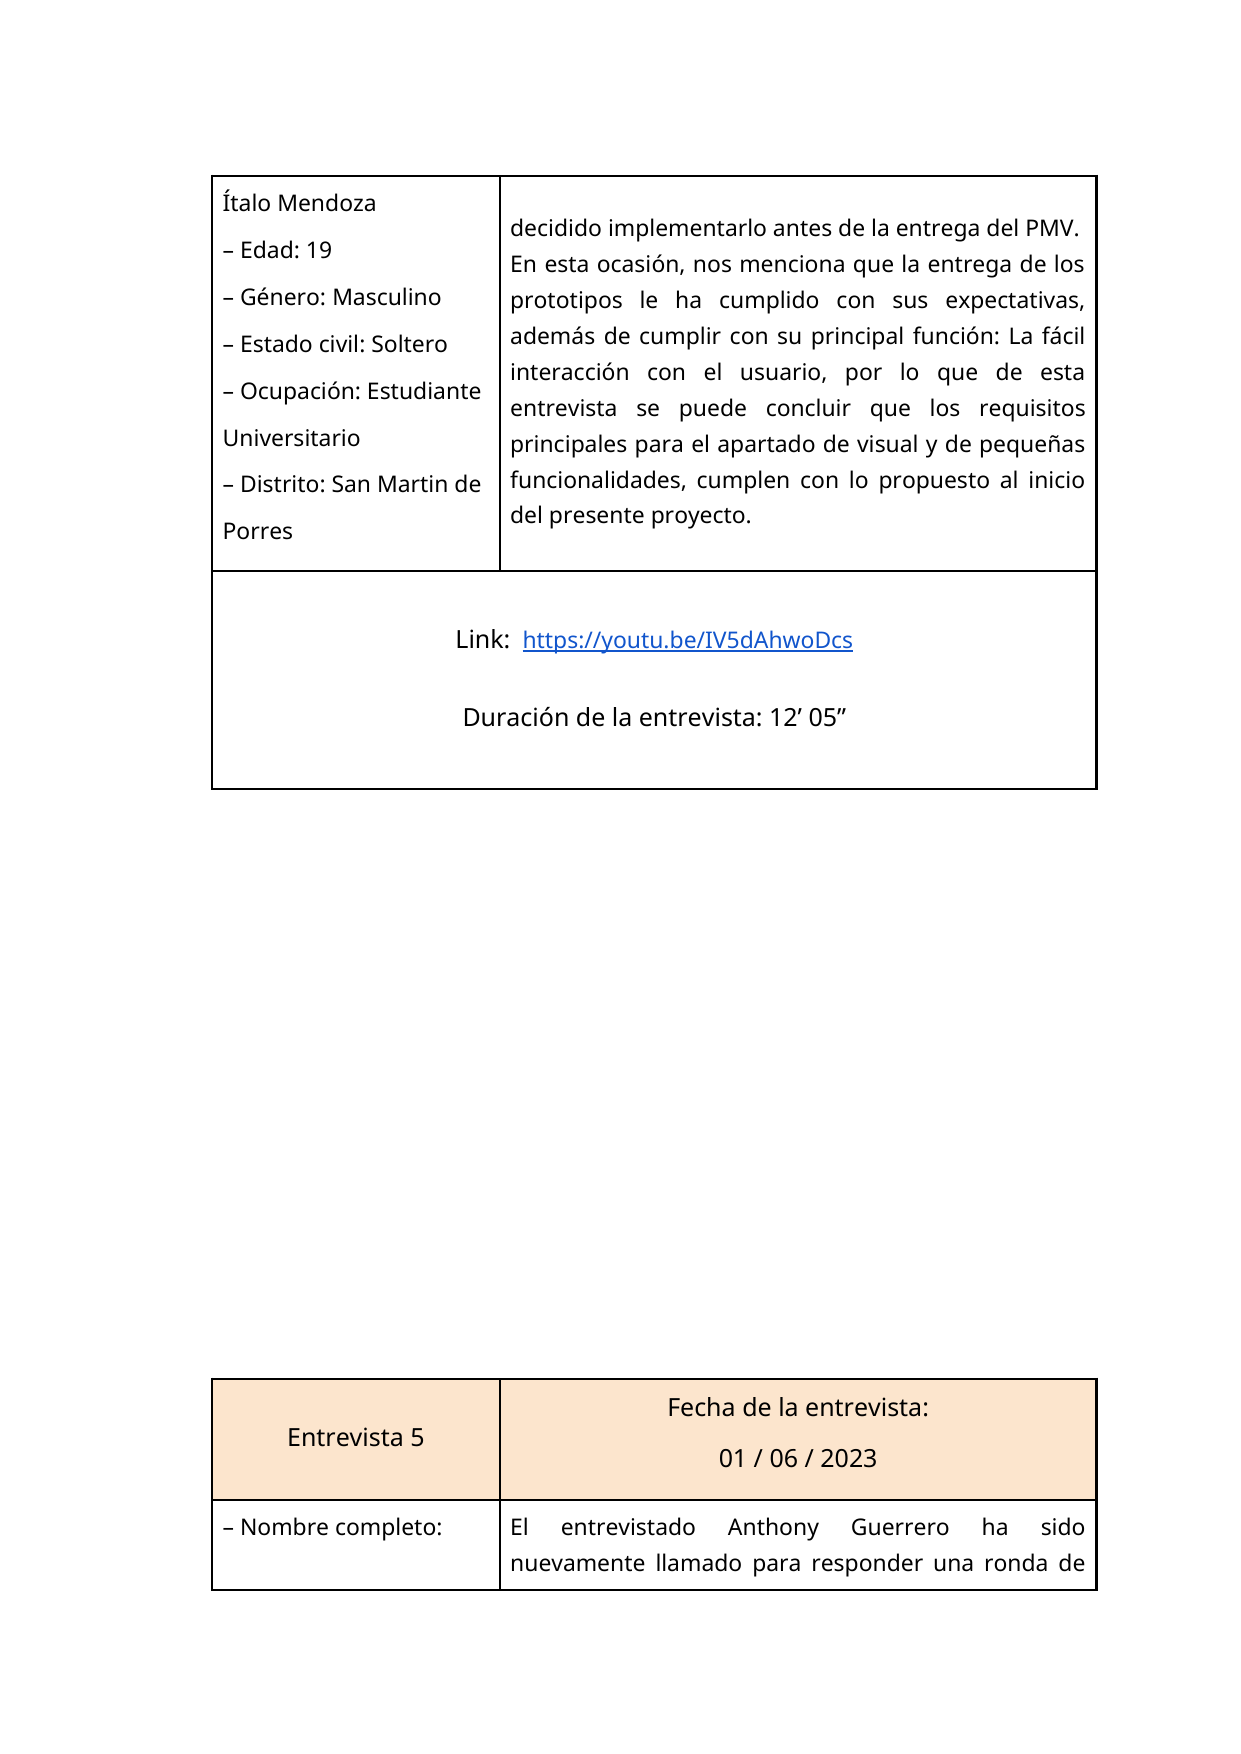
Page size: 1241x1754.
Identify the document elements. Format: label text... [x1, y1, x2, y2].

table_cell El entrevistado Anthony Guerrero ha sido nuevamente llamado para responder una ronda de preguntas acerca del avance del proyecto mencionado en la primera entrevista. De manera general, luego de que el usuario haya navegado por el prototipo propuesto, el puede destacar que el uso de colores y el contraste es adecuado para una aplicación de seguridad. Los iconos usados son característicos y el lenguaje que presenta es claro para no perderse. Asimismo, menciona ciertas configuraciones las cuales se podrían mejorar, como la animación para el botón de alerta que indique su encendido y el desplazamiento de algunas opciones poco necesarias y usadas para el usuario, tal es el caso de los términos y condiciones. Finalmente, en la revisión del Landing Page el usuario indica que la página es concreta, directa y objetivo. Sin embargo, postula que agregar características básicas del app en la página, será una buena vista que tiene el usuario de nuestra aplicación antes de descargarla. [501, 572, 1095, 1490]
table_header Fecha de la entrevista: 01 / 06 / 2023 [501, 451, 1095, 570]
table_cell – Nombre completo: Anthony Guerrero – Edad: 19 – Género: Masculino – Estado civil: Soltero – Ocupación: Universitario – Distrito: Comas [213, 572, 499, 1490]
table_header Entrevista 5 [213, 451, 499, 570]
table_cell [213, 1493, 1095, 1590]
